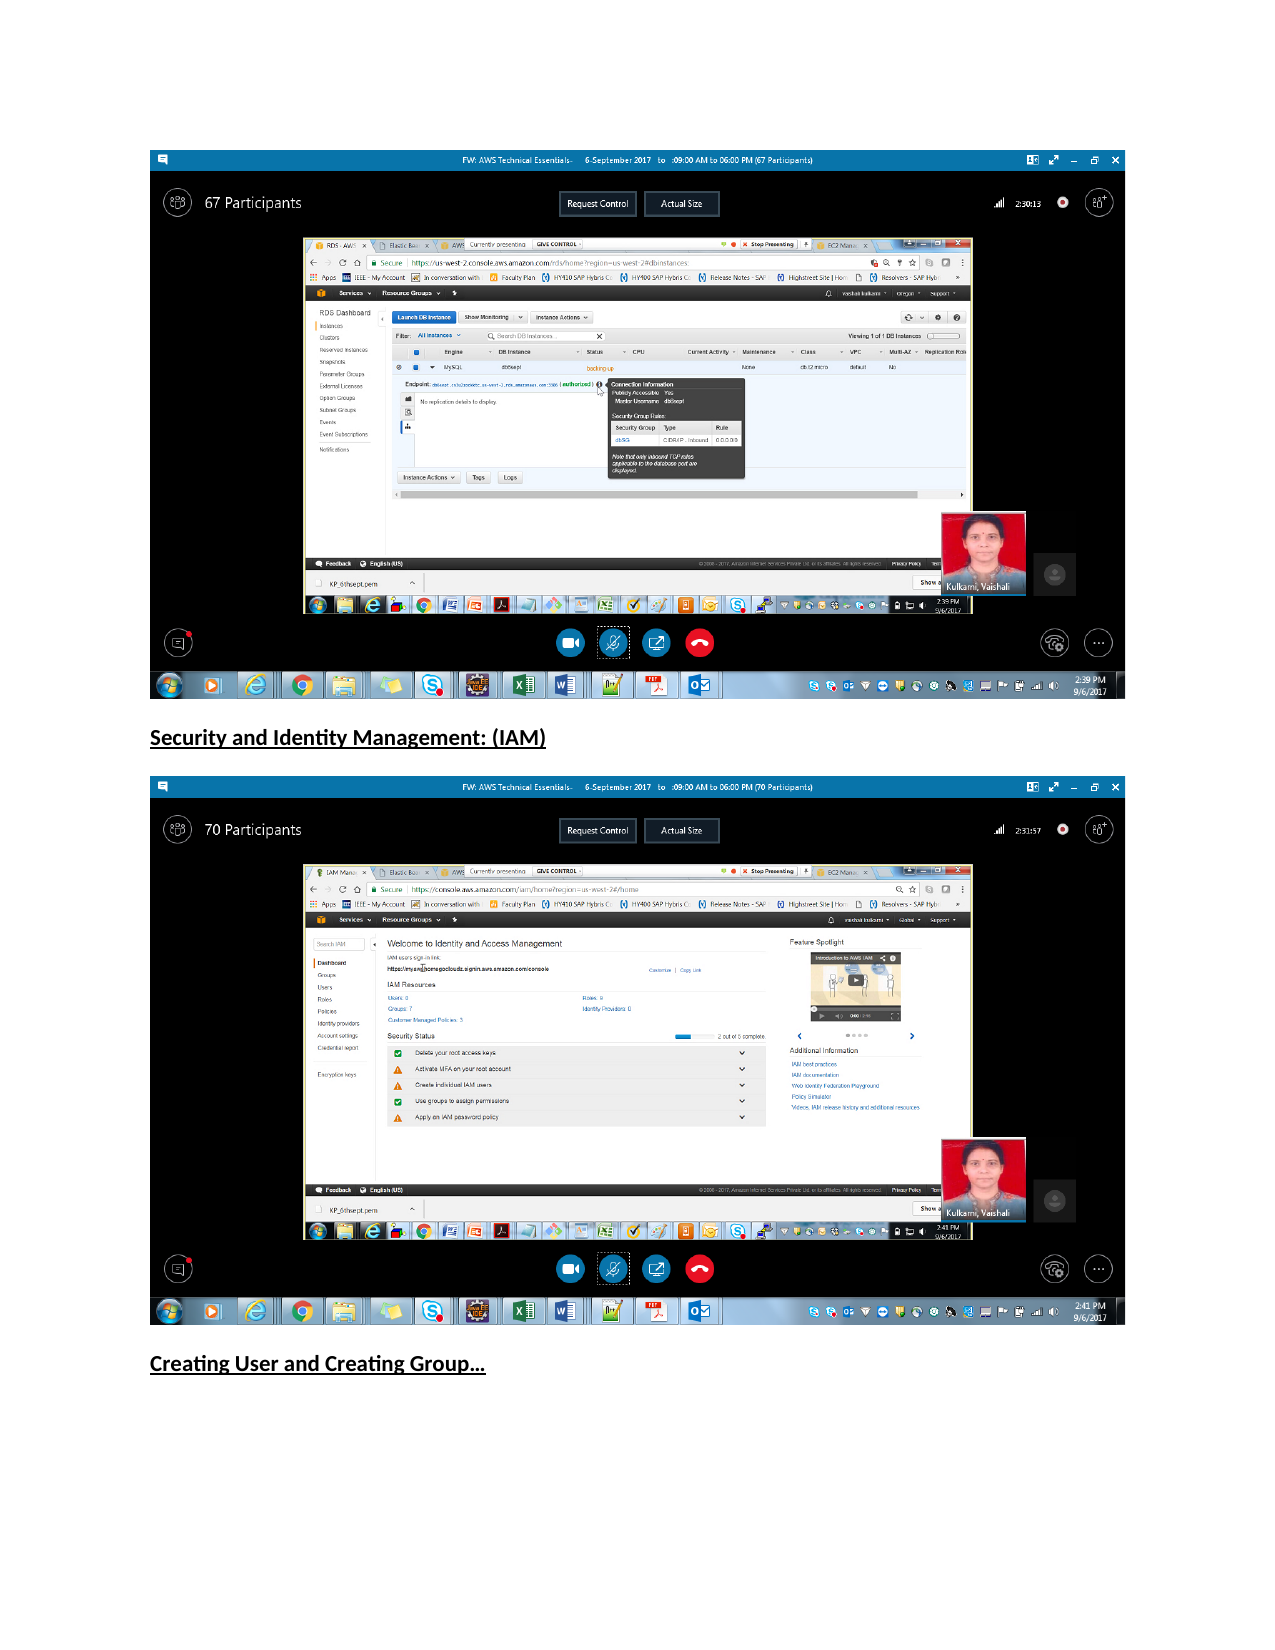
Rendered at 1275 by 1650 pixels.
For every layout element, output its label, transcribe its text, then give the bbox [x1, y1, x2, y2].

picture [159, 155, 167, 163]
picture [159, 782, 167, 790]
picture [150, 799, 1125, 1325]
picture [150, 172, 1125, 699]
text Security and Identity Management: (IAM) [150, 723, 1125, 751]
text Creating User and Creating Group… [150, 1349, 1125, 1377]
